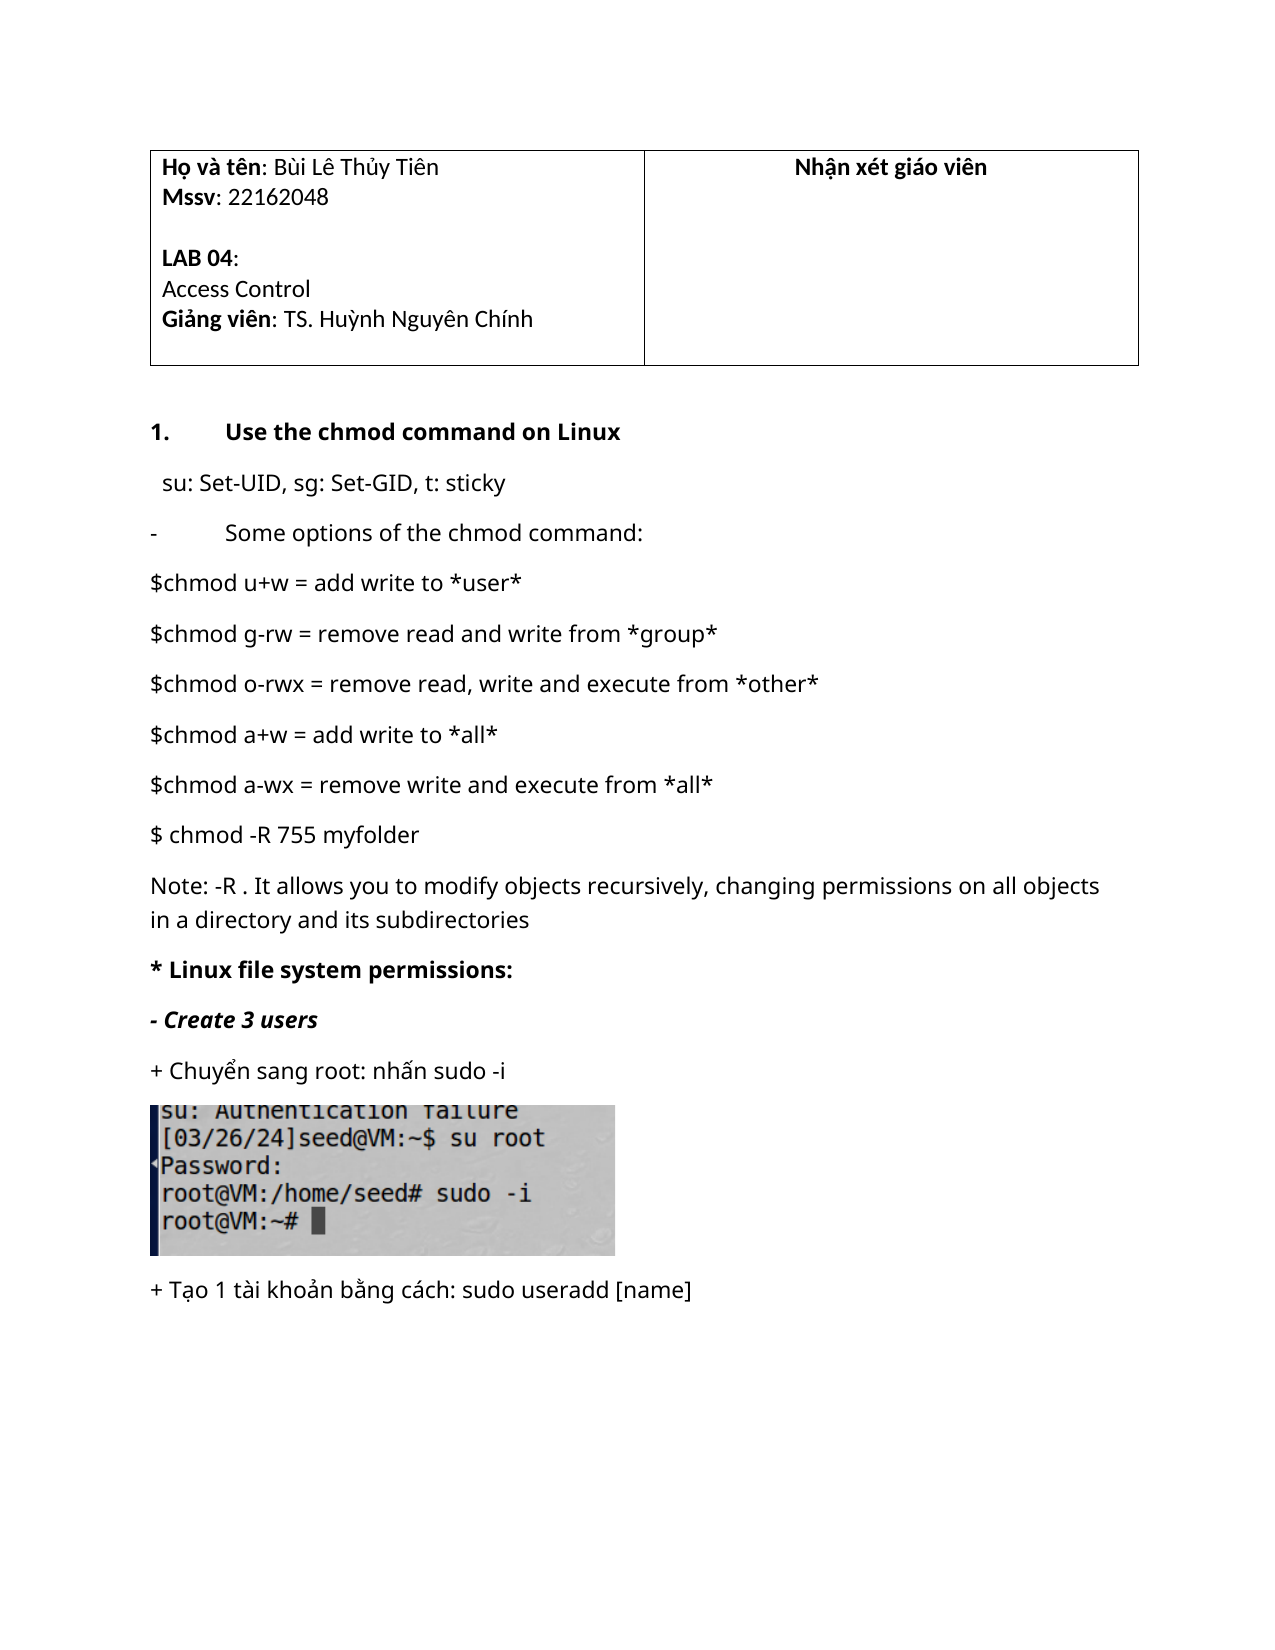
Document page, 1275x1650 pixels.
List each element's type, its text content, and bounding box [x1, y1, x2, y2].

text $chmod g-rw = remove read and write from *group* [150, 618, 1125, 649]
text $chmod a-wx = remove write and execute from *all* [150, 769, 1125, 800]
text $chmod a+w = add write to *all* [150, 719, 1125, 750]
picture [150, 1105, 615, 1256]
text $ chmod -R 755 myfolder [150, 819, 1125, 851]
text + Chuyển sang root: nhấn sudo -i [150, 1055, 1125, 1086]
text - Create 3 users [150, 1004, 1125, 1036]
text $chmod o-rwx = remove read, write and execute from *other* [150, 668, 1125, 699]
text * Linux file system permissions: [150, 954, 1125, 985]
text Note: -R . It allows you to modify objects recursively, changing permissions on all objects in a directory and its subdirectories [150, 870, 1125, 935]
table_header Họ và tên: Bùi Lê Thủy Tiên Mssv: 22162048 LAB 04: Access Control Giảng viên: TS. Huỳnh Nguyên Chính [151, 151, 644, 365]
text + Tạo 1 tài khoản bằng cách: sudo useradd [name] [150, 1274, 1125, 1306]
text $chmod u+w = add write to *user* [150, 567, 1125, 599]
table_header Nhận xét giáo viên [645, 151, 1138, 365]
text - Some options of the chmod command: [150, 517, 1125, 548]
text su: Set-UID, sg: Set-GID, t: sticky [150, 467, 1125, 498]
text 1. Use the chmod command on Linux [150, 416, 1125, 447]
